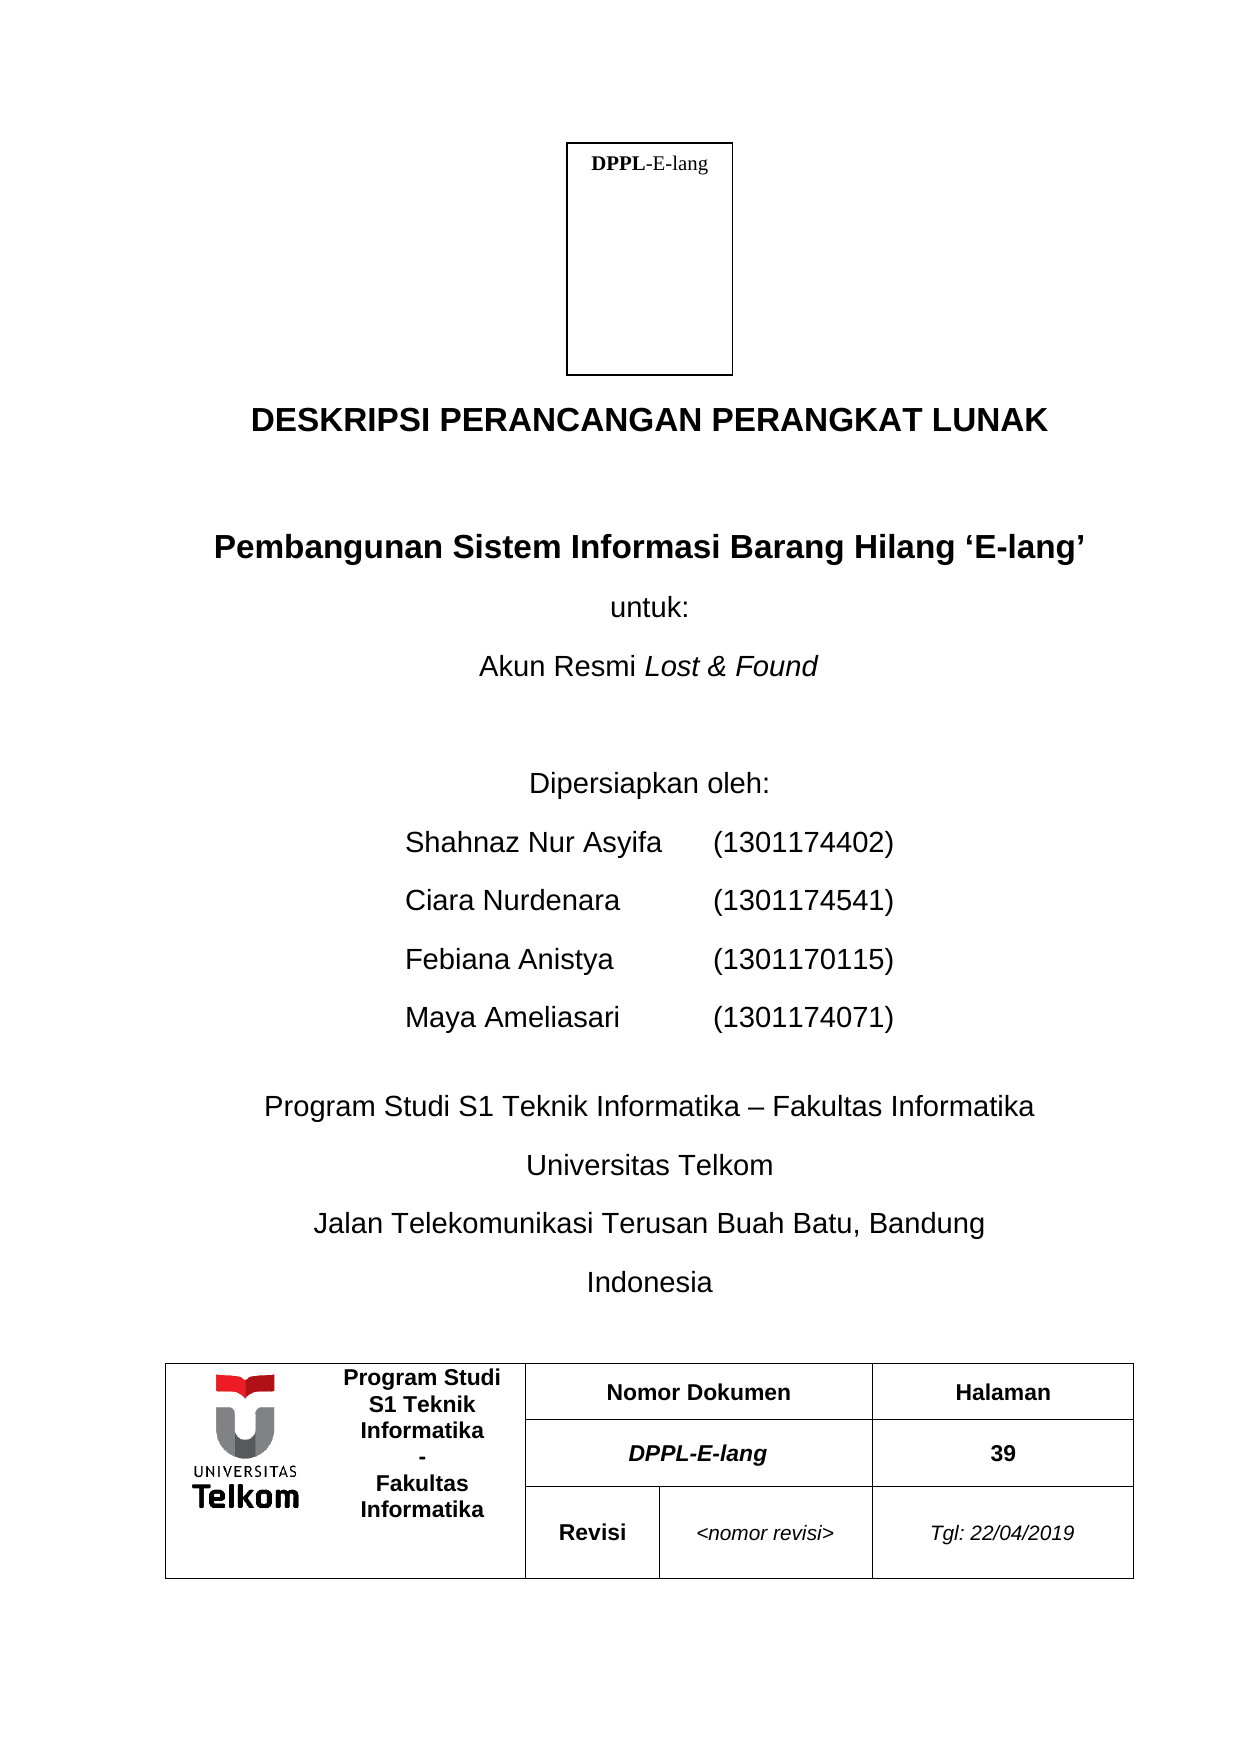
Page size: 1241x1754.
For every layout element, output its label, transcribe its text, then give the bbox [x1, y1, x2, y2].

title Febiana Anistya (1301170115) [177, 942, 1122, 975]
text Program Studi S1 Teknik Informatika – Fakultas Informatika [177, 1089, 1122, 1123]
title Shahnaz Nur Asyifa (1301174402) [177, 825, 1122, 858]
title Ciara Nurdenara (1301174541) [177, 883, 1122, 917]
text Akun Resmi Lost & Found [177, 649, 1122, 683]
text Jalan Telekomunikasi Terusan Buah Batu, Bandung [177, 1206, 1122, 1240]
text untuk: [177, 591, 1122, 624]
title Maya Ameliasari (1301174071) [177, 1000, 1122, 1034]
text Dipersiapkan oleh: [177, 766, 1122, 800]
table_cell DPPL-E-lang [526, 1420, 872, 1486]
text Universitas Telkom [177, 1148, 1122, 1181]
table_header Program Studi S1 Teknik Informatika - Fakultas Informatika [166, 1364, 525, 1577]
table_header Nomor Dokumen [526, 1364, 872, 1419]
picture [177, 1364, 313, 1519]
table_header Halaman [873, 1364, 1133, 1419]
table_cell Revisi [526, 1487, 659, 1577]
title Pembangunan Sistem Informasi Barang Hilang ‘E-lang’ [177, 527, 1122, 566]
table_cell Tgl: 22/04/2019 [873, 1487, 1133, 1577]
text Indonesia [177, 1265, 1122, 1298]
title DESKRIPSI PERANCANGAN PERANGKAT LUNAK [177, 400, 1122, 439]
table_cell <nomor revisi> [660, 1487, 872, 1577]
table_cell [873, 1420, 1133, 1486]
